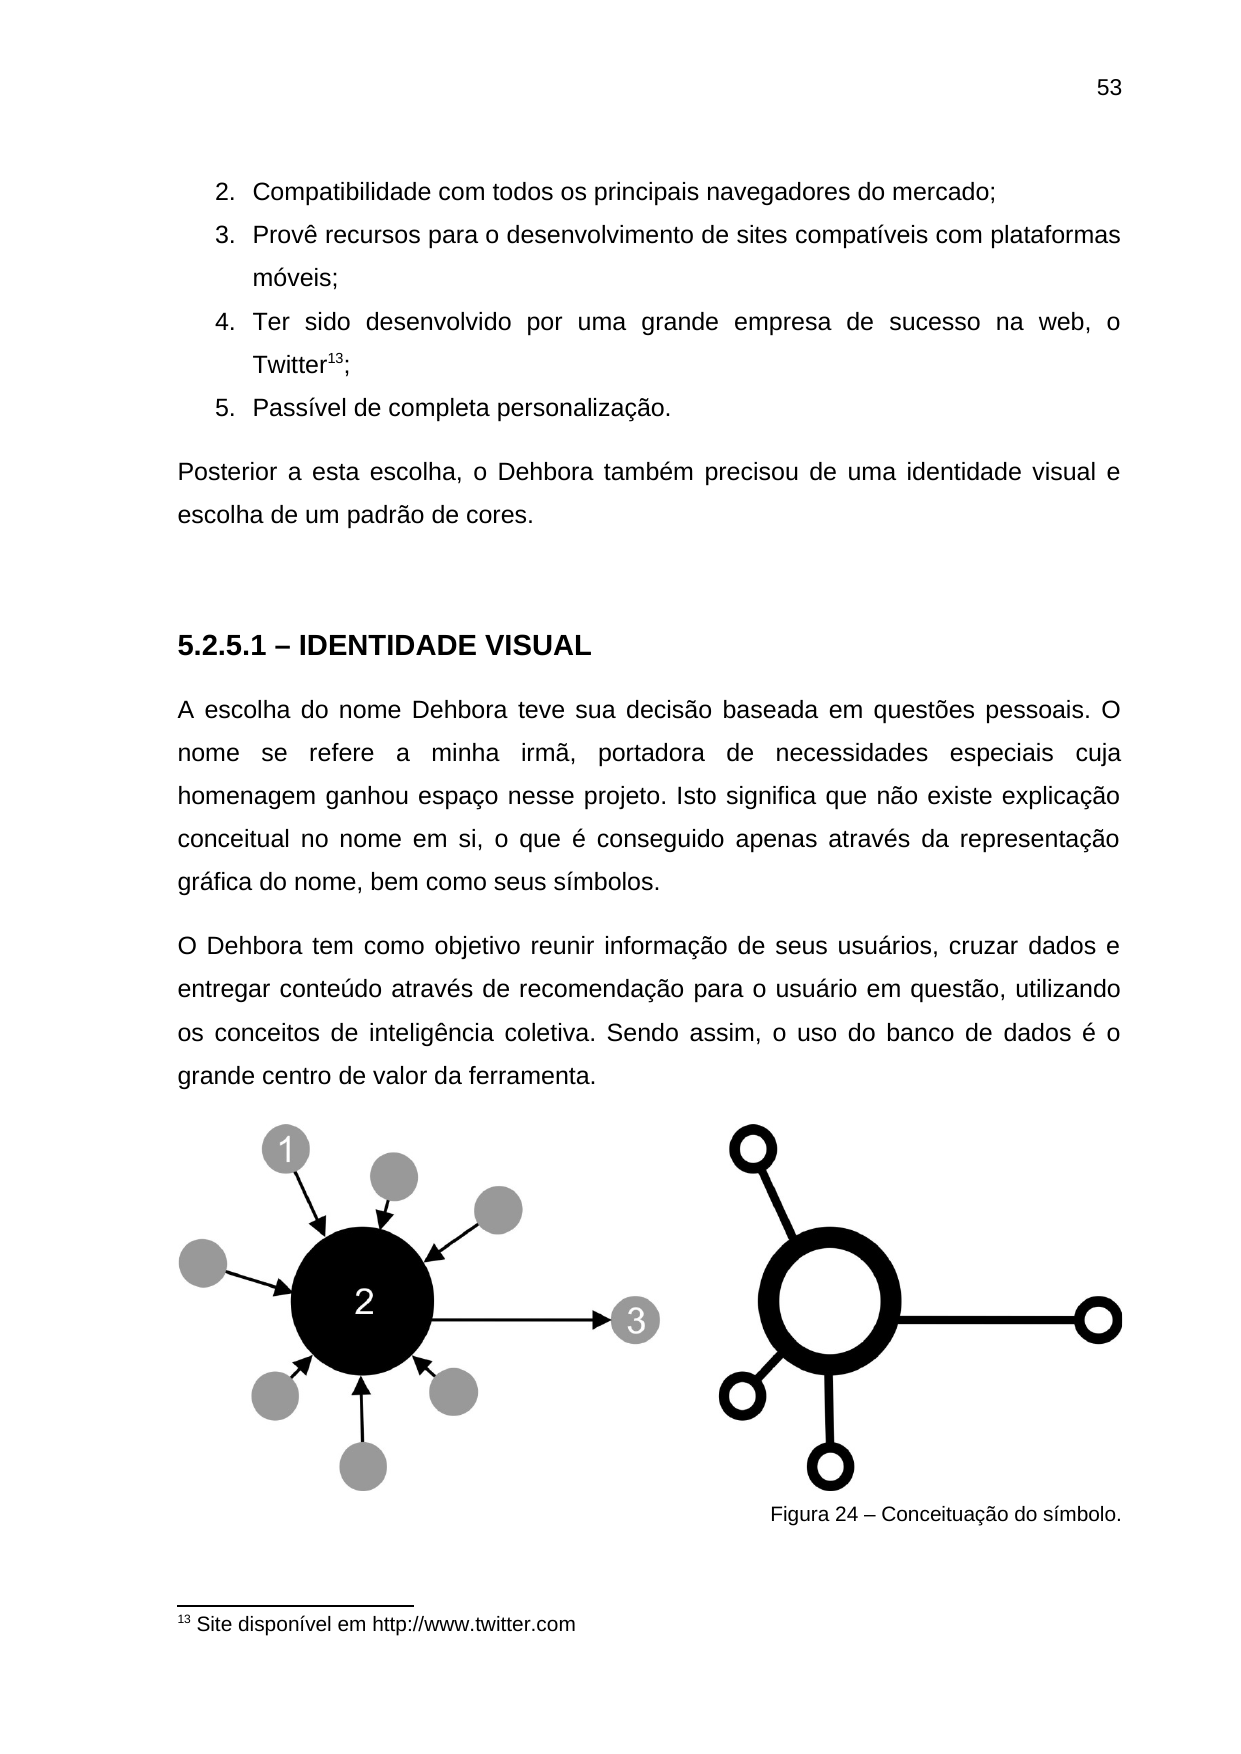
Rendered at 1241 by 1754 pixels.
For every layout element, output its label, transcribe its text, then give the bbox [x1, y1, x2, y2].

list Compatibilidade com todos os principais navegadores do mercado; [215, 177, 1122, 206]
list Ter sido desenvolvido por uma grande empresa de sucesso na web, o Twitter; [215, 307, 1122, 378]
picture [178, 1124, 1123, 1491]
text O Dehbora tem como objetivo reunir informação de seus usuários, cruzar dados e entregar conteúdo através de recomendação para o usuário em questão, utilizando os conceitos de inteligência coletiva. Sendo assim, o uso do banco de dados é o grande centro de valor da ferramenta. [177, 931, 1122, 1089]
list Provê recursos para o desenvolvimento de sites compatíveis com plataformas móveis; [215, 220, 1122, 292]
list Passível de completa personalização. [215, 393, 1122, 422]
subtitle 5.2.5.1 – IDENTIDADE VISUAL [177, 628, 1122, 661]
text A escolha do nome Dehbora teve sua decisão baseada em questões pessoais. O nome se refere a minha irmã, portadora de necessidades especiais cuja homenagem ganhou espaço nesse projeto. Isto significa que não existe explicação conceitual no nome em si, o que é conseguido apenas através da representação gráfica do nome, bem como seus símbolos. [177, 695, 1122, 896]
text Posterior a esta escolha, o Dehbora também precisou de uma identidade visual e escolha de um padrão de cores. [177, 457, 1122, 529]
